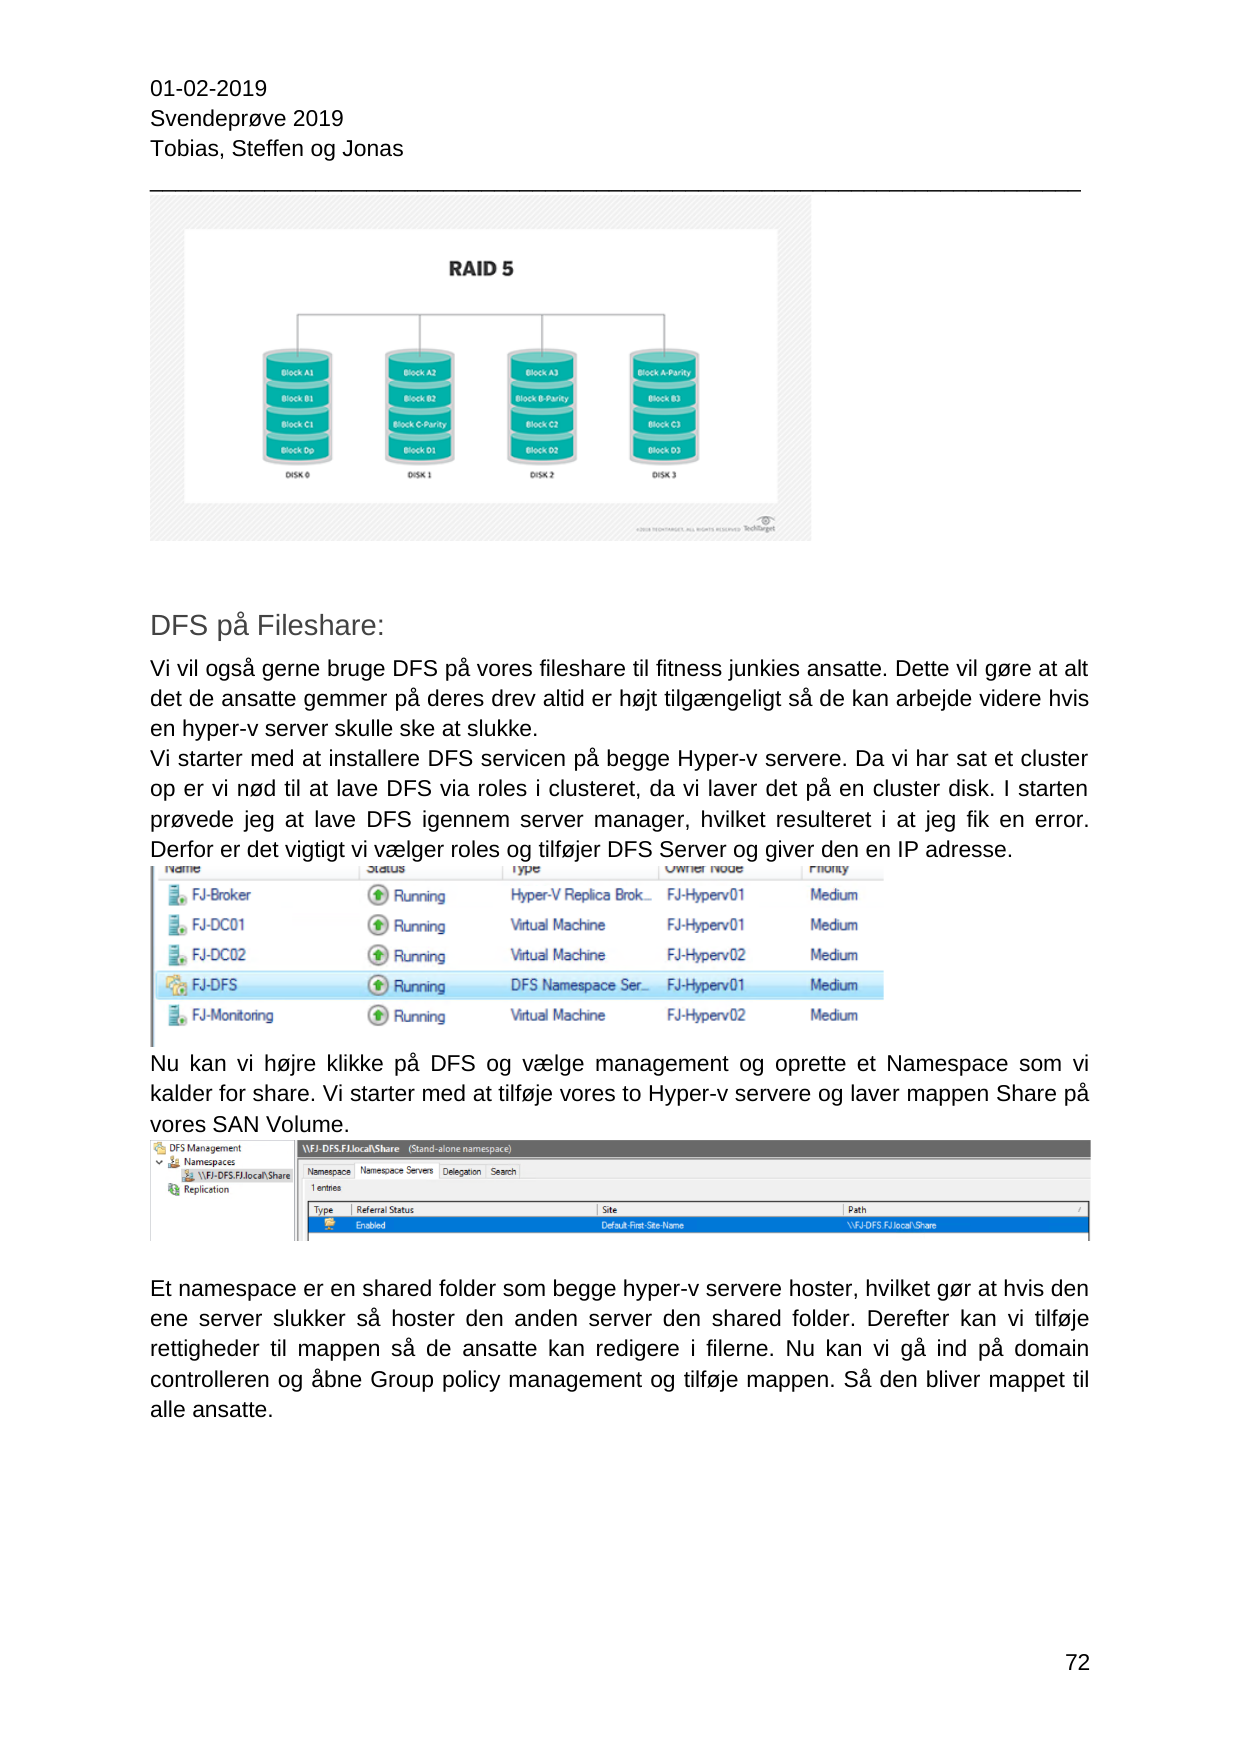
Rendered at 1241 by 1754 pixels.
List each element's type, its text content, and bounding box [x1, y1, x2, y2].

text Vi starter med at installere DFS servicen på begge Hyper-v servere. Da vi har sat et cluster op er vi nød til at lave DFS via roles i clusteret, da vi laver det på en cluster disk. I starten prøvede jeg at lave DFS igennem server manager, hvilket resulteret i at jeg fik en error. Derfor er det vigtigt vi vælger roles og tilføjer DFS Server og giver den en IP adresse. [150, 745, 1090, 862]
picture [150, 1140, 1091, 1241]
picture [150, 195, 812, 541]
subtitle DFS på Fileshare: [150, 608, 1090, 641]
text Et namespace er en shared folder som begge hyper-v servere hoster, hvilket gør at hvis den ene server slukker så hoster den anden server den shared folder. Derefter kan vi tilføje rettigheder til mappen så de ansatte kan redigere i filerne. Nu kan vi gå ind på domain controlleren og åbne Group policy management og tilføje mappen. Så den bliver mappet til alle ansatte. [150, 1275, 1090, 1422]
text Nu kan vi højre klikke på DFS og vælge management og oprette et Namespace som vi kalder for share. Vi starter med at tilføje vores to Hyper-v servere og laver mappen Share på vores SAN Volume. [150, 1050, 1090, 1137]
text Vi vil også gerne bruge DFS på vores fileshare til fitness junkies ansatte. Dette vil gøre at alt det de ansatte gemmer på deres drev altid er højt tilgængeligt så de kan arbejde videre hvis en hyper-v server skulle ske at slukke. [150, 654, 1090, 741]
picture [150, 866, 884, 1047]
